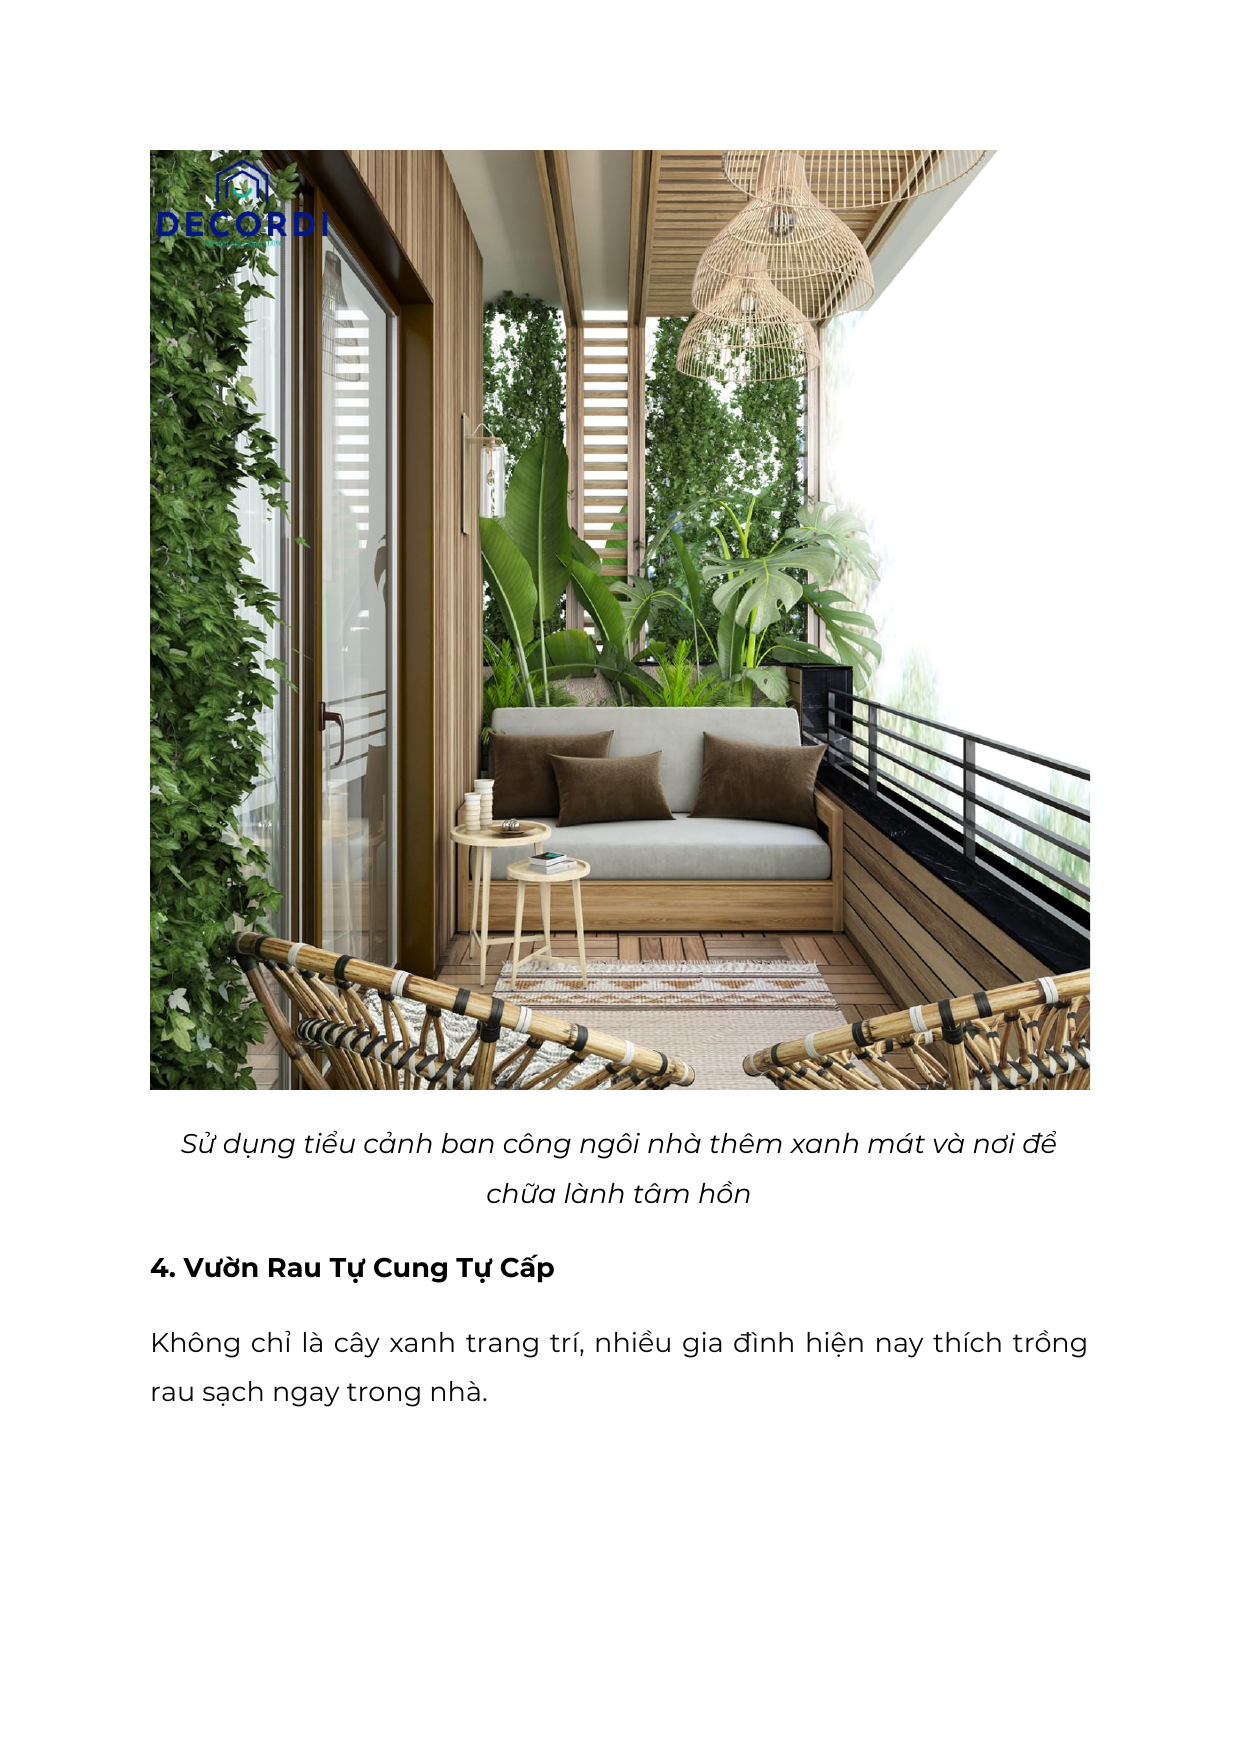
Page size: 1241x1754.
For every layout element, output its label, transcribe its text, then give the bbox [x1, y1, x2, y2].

text Không chỉ là cây xanh trang trí, nhiều gia đình hiện nay thích trồng rau sạch ngay trong nhà. [150, 1359, 1090, 1409]
picture [150, 150, 1091, 1090]
text Sử dụng tiểu cảnh ban công ngôi nhà thêm xanh mát và nơi để chữa lành tâm hồn [150, 1128, 1090, 1210]
subtitle 4. Vườn Rau Tự Cung Tự Cấp [150, 1252, 1090, 1285]
